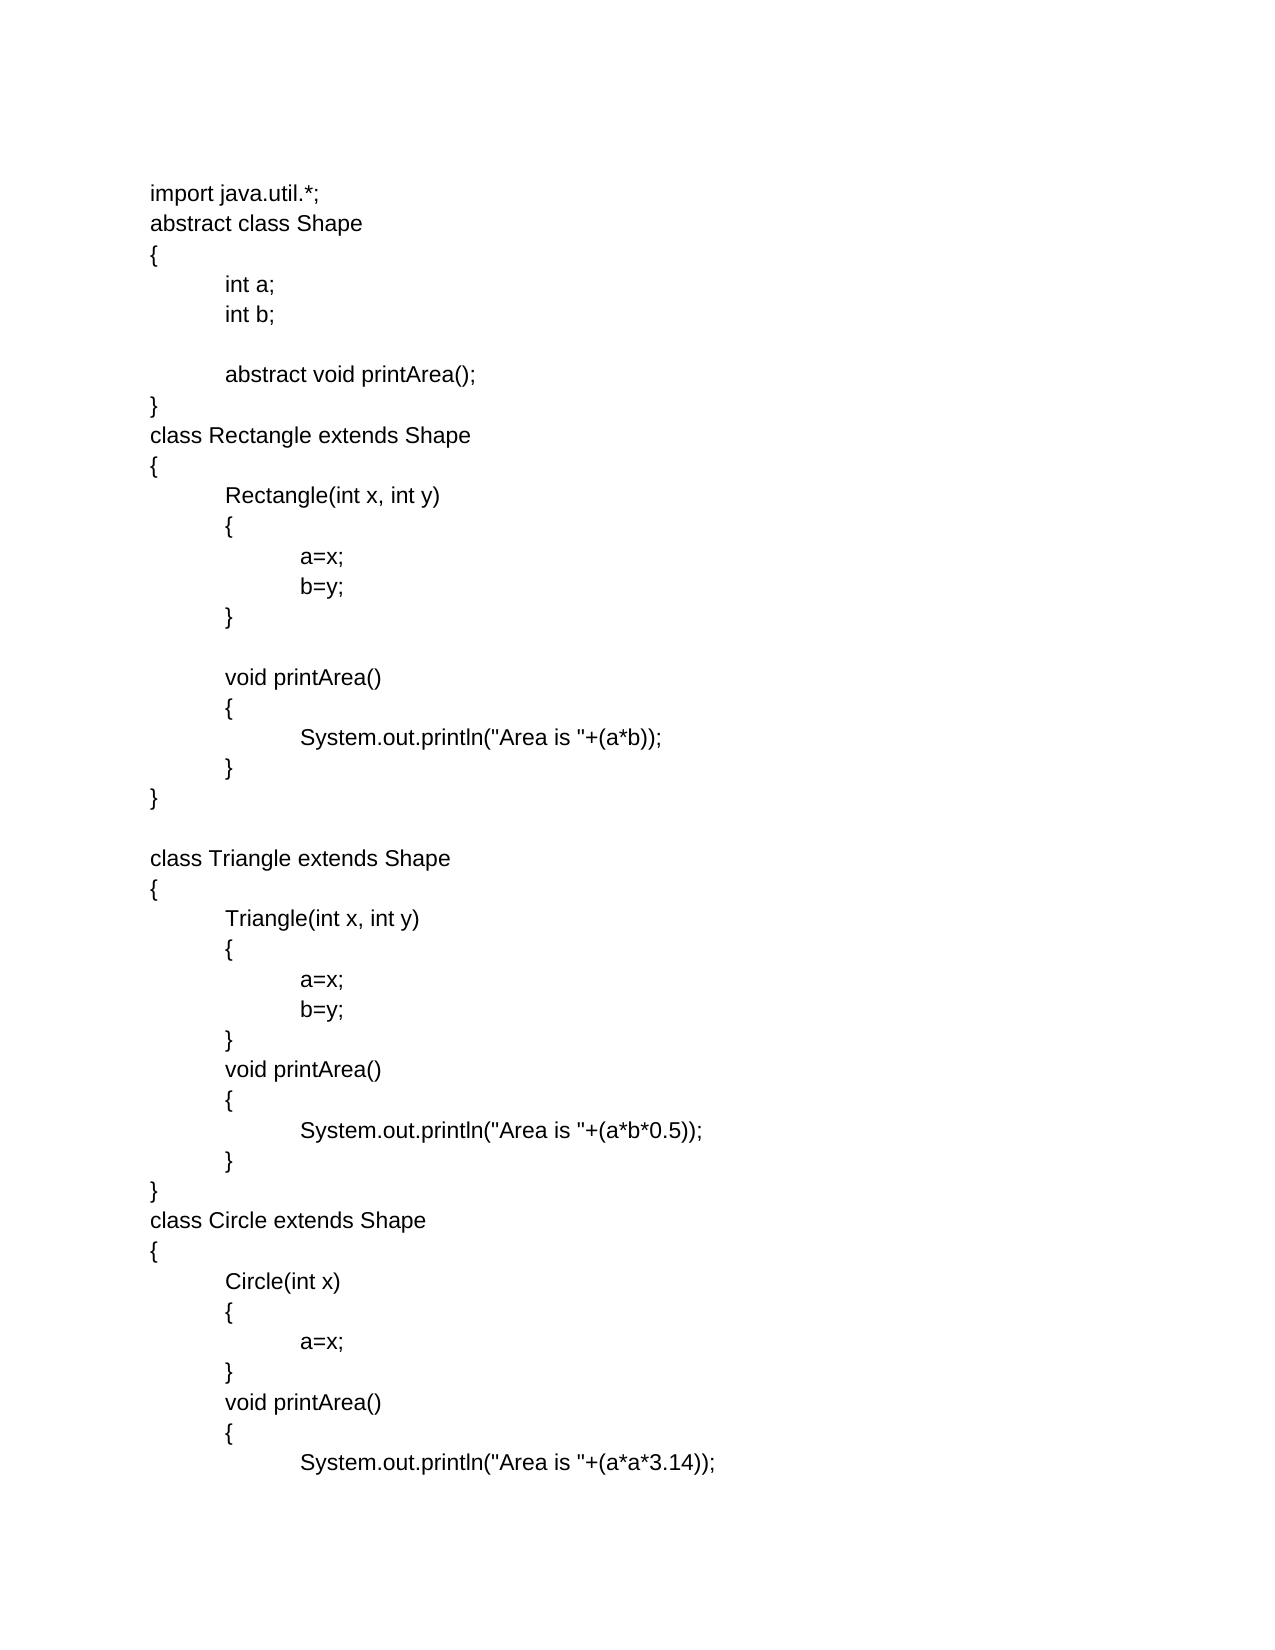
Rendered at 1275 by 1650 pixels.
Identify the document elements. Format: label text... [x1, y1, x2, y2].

text abstract void printArea(); [150, 361, 1125, 388]
text { [150, 1298, 1125, 1324]
text { [150, 875, 1125, 901]
text { [150, 452, 1125, 478]
text { [150, 1419, 1125, 1445]
text } [150, 1358, 1125, 1385]
text void printArea() [150, 1388, 1125, 1415]
text System.out.println("Area is "+(a*a*3.14)); [150, 1449, 1125, 1475]
text Triangle(int x, int y) [150, 905, 1125, 932]
text } [150, 392, 1125, 418]
text a=x; [150, 1328, 1125, 1354]
text System.out.println("Area is "+(a*b*0.5)); [150, 1117, 1125, 1143]
text void printArea() [150, 1056, 1125, 1083]
text { [150, 512, 1125, 539]
text Rectangle(int x, int y) [150, 482, 1125, 509]
text } [150, 754, 1125, 781]
text { [150, 241, 1125, 267]
text int b; [150, 301, 1125, 327]
text a=x; [150, 966, 1125, 992]
text b=y; [150, 573, 1125, 599]
text } [150, 1177, 1125, 1203]
text b=y; [150, 996, 1125, 1022]
text class Rectangle extends Shape [150, 422, 1125, 448]
text int a; [150, 271, 1125, 297]
text class Circle extends Shape [150, 1207, 1125, 1234]
text System.out.println("Area is "+(a*b)); [150, 724, 1125, 750]
text { [150, 1237, 1125, 1264]
text { [150, 935, 1125, 962]
text a=x; [150, 543, 1125, 569]
text } [150, 1026, 1125, 1052]
text } [150, 1147, 1125, 1173]
text import java.util.*; [150, 180, 1125, 207]
text } [150, 784, 1125, 811]
text { [150, 694, 1125, 720]
text } [150, 603, 1125, 629]
text abstract class Shape [150, 210, 1125, 237]
text Circle(int x) [150, 1268, 1125, 1294]
text { [150, 1086, 1125, 1113]
text void printArea() [150, 663, 1125, 690]
text class Triangle extends Shape [150, 845, 1125, 871]
